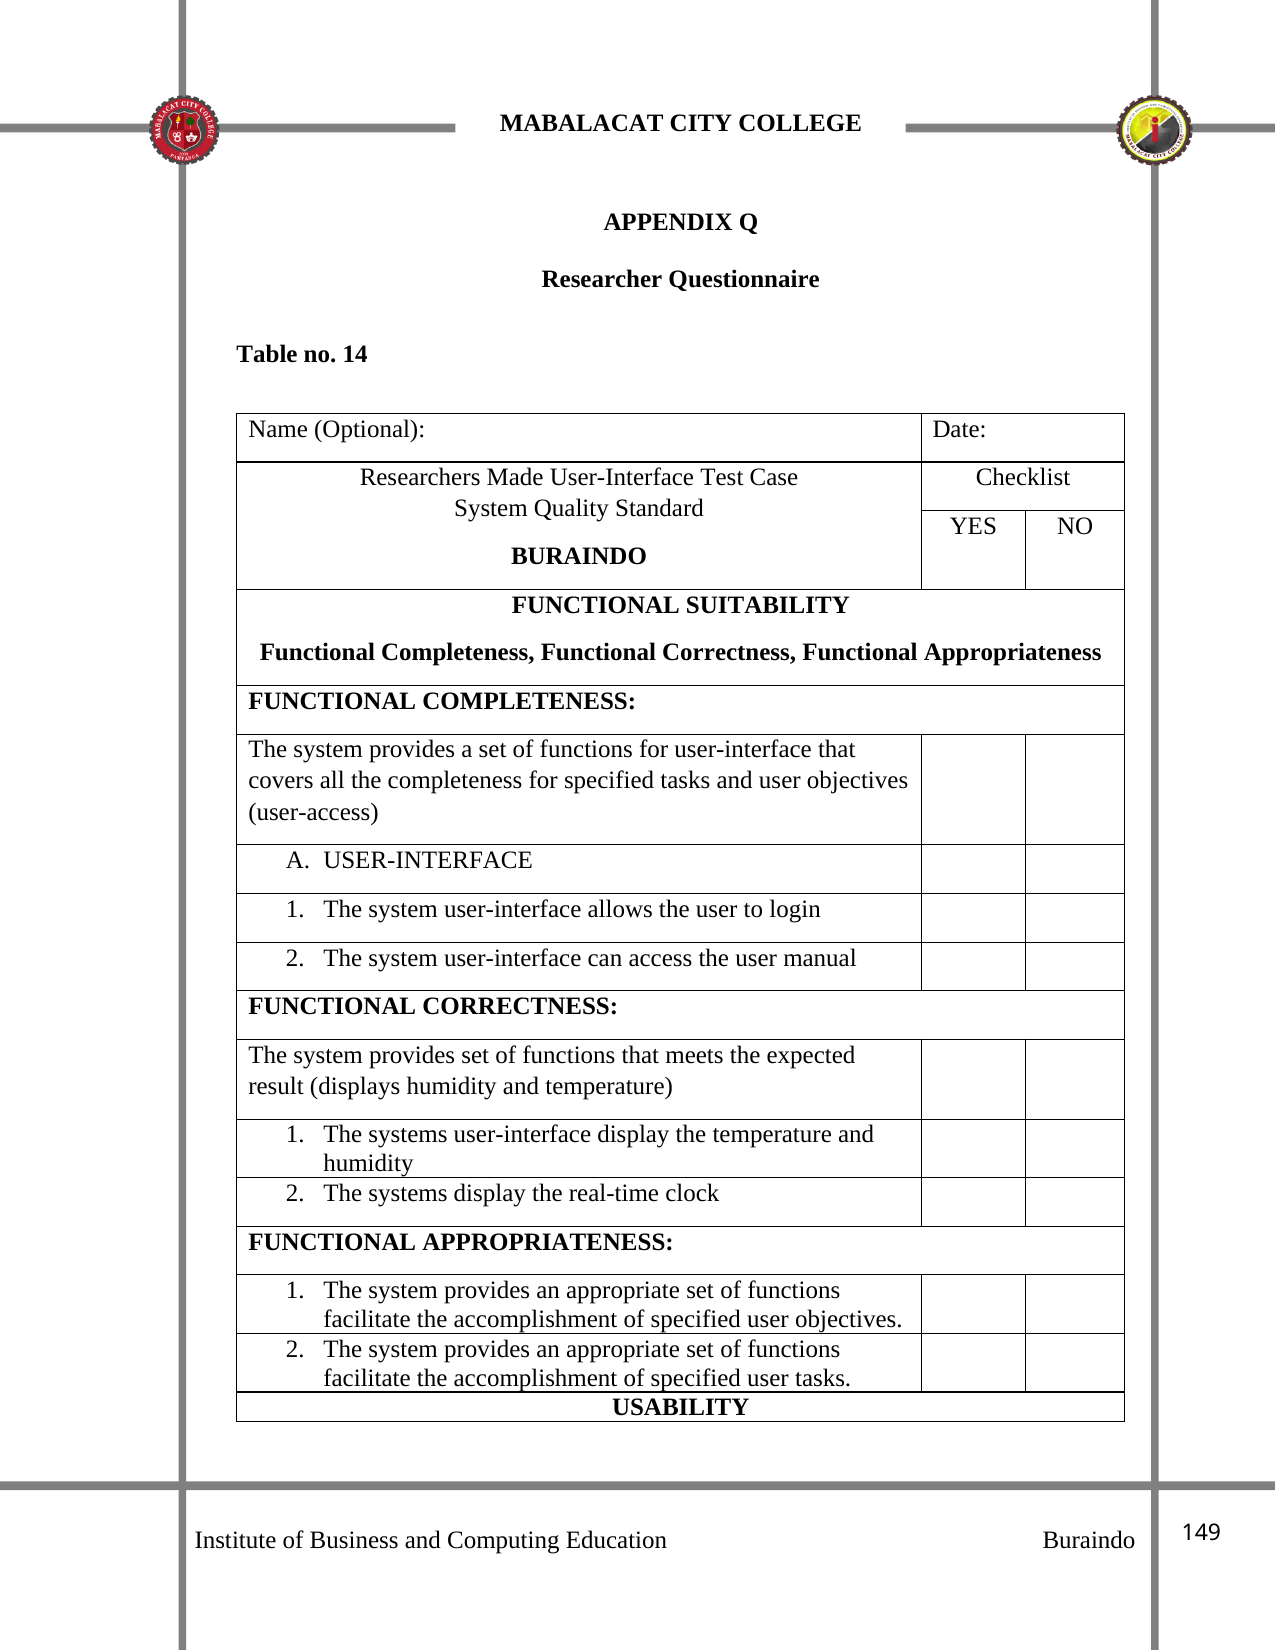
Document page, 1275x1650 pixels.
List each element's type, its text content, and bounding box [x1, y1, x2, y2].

table_cell The system user-interface can access the user manual [237, 943, 921, 990]
table_cell [1026, 1178, 1124, 1226]
table_cell [922, 735, 1025, 844]
table_cell [1026, 894, 1124, 942]
table_cell Researchers Made User-Interface Test Case System Quality Standard BURAINDO [237, 463, 921, 589]
table_cell [922, 845, 1025, 893]
table_cell YES [922, 511, 1025, 589]
table_cell [1026, 735, 1124, 844]
table_cell [1026, 1334, 1124, 1391]
table_cell [1026, 1120, 1124, 1177]
table_cell [922, 1275, 1025, 1333]
picture [1114, 92, 1194, 168]
table_cell Checklist [922, 463, 1124, 510]
table_cell [922, 1334, 1025, 1391]
table_header Date: [922, 414, 1124, 461]
table_cell The system provides an appropriate set of functions facilitate the accomplishment of specified user objectives. [237, 1275, 921, 1333]
table_header Name (Optional): [237, 414, 921, 461]
table_cell FUNCTIONAL SUITABILITY Functional Completeness, Functional Correctness, Functional Appropriateness [237, 590, 1124, 685]
table_cell The systems user-interface display the temperature and humidity [237, 1120, 921, 1177]
table_cell [1026, 1040, 1124, 1118]
table_cell USABILITY Appropriateness recognizability, Learnability, Operability, User interface aesthetics, Accessibility [237, 1393, 1124, 1421]
table_cell [922, 1178, 1025, 1226]
table_cell The system provides set of functions that meets the expected result (displays humidity and temperature) [237, 1040, 921, 1118]
table_cell FUNCTIONAL COMPLETENESS: [237, 686, 1124, 733]
table_cell [1026, 845, 1124, 893]
table_cell USER-INTERFACE [237, 845, 921, 893]
table_cell The system user-interface allows the user to login [237, 894, 921, 942]
table_cell [922, 1120, 1025, 1177]
table_cell [922, 943, 1025, 990]
table_cell The systems display the real-time clock [237, 1178, 921, 1226]
table_cell [922, 1040, 1025, 1118]
table_cell NO [1026, 511, 1124, 589]
table_cell The system provides an appropriate set of functions facilitate the accomplishment of specified user tasks. [237, 1334, 921, 1391]
table_cell [922, 894, 1025, 942]
text Table no. 14 [236, 339, 1125, 367]
table_cell [1026, 1275, 1124, 1333]
table_cell The system provides a set of functions for user-interface that covers all the completeness for specified tasks and user objectives (user-access) [237, 735, 921, 844]
table_cell FUNCTIONAL CORRECTNESS: [237, 991, 1124, 1039]
table_cell FUNCTIONAL APPROPRIATENESS: [237, 1227, 1124, 1274]
picture [147, 92, 221, 167]
text APPENDIX Q Researcher Questionnaire [236, 207, 1125, 293]
table_cell [1026, 943, 1124, 990]
